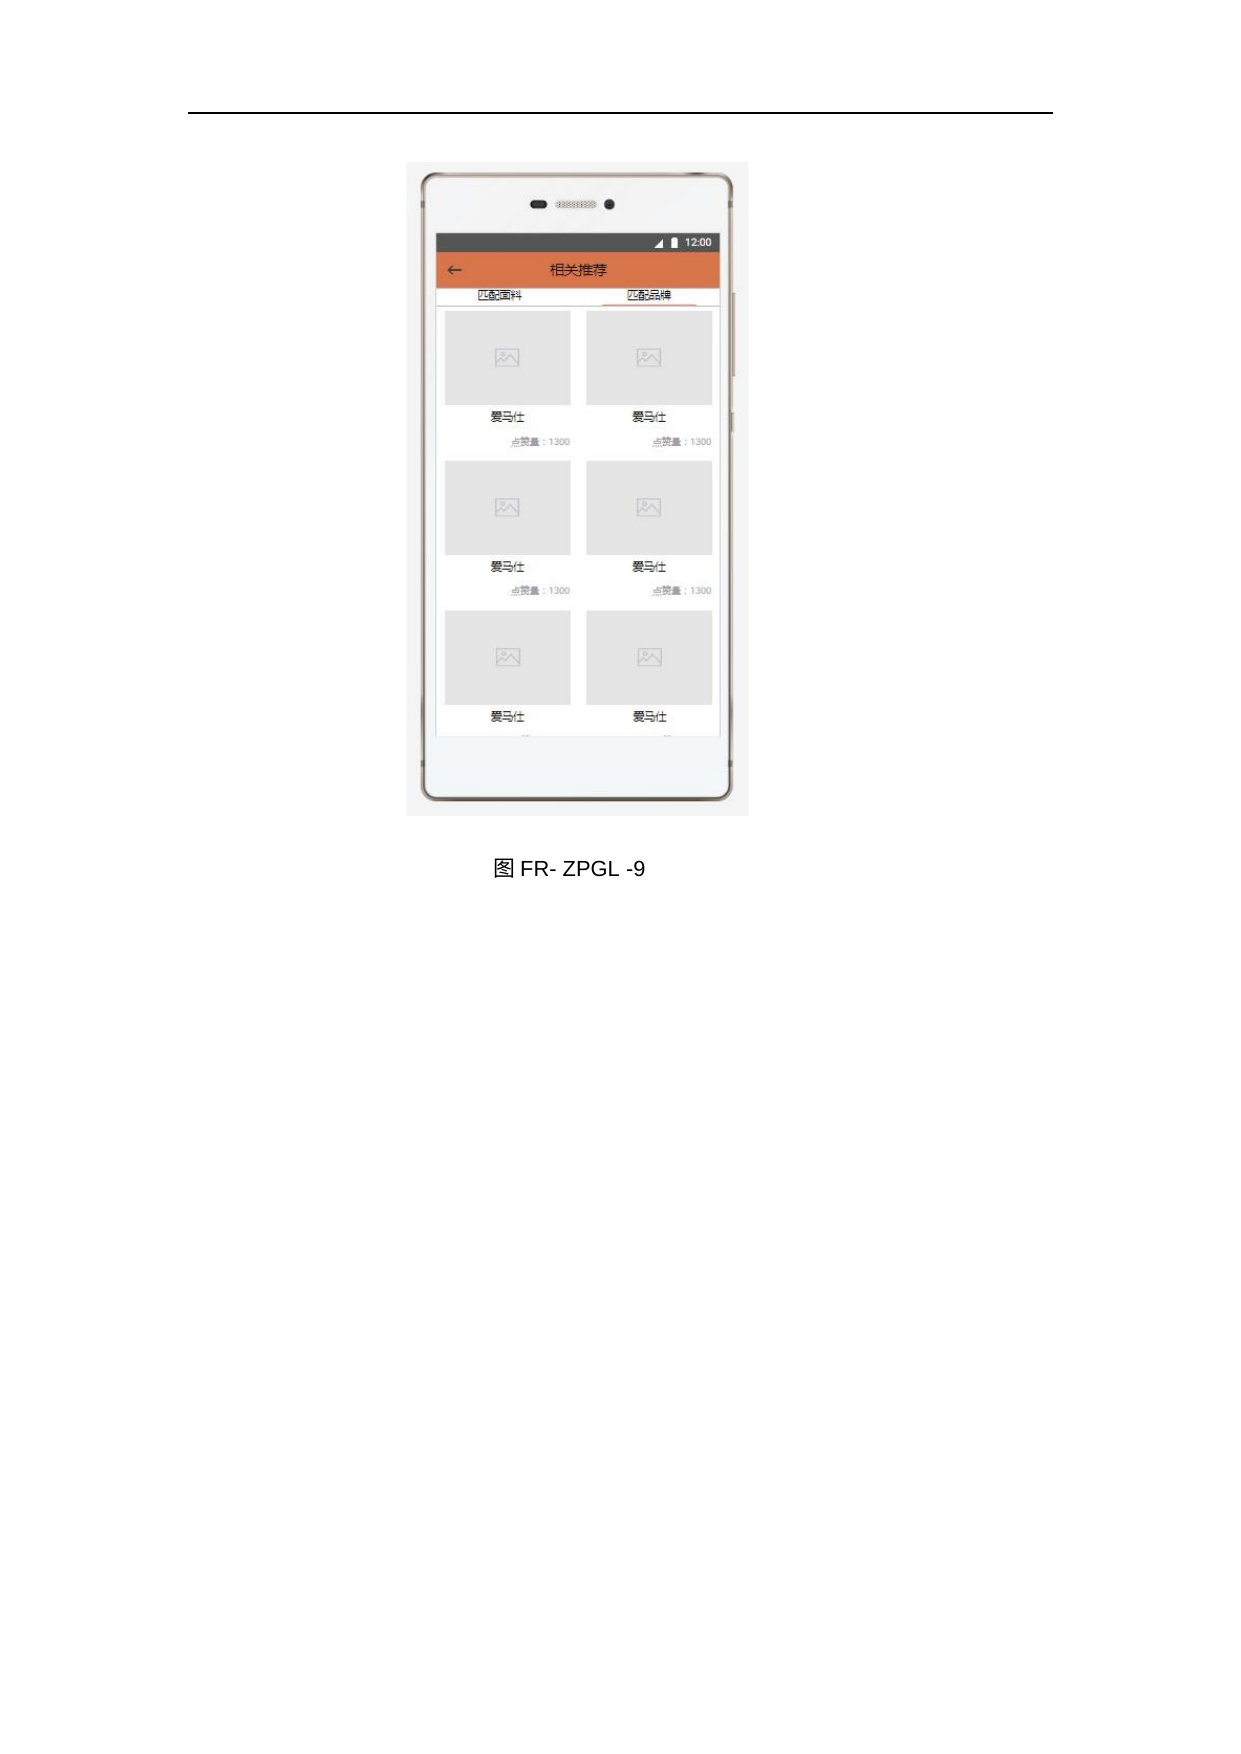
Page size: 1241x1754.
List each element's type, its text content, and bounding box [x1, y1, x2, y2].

text 图FR- ZPGL -9 [386, 851, 943, 883]
picture [406, 162, 749, 816]
